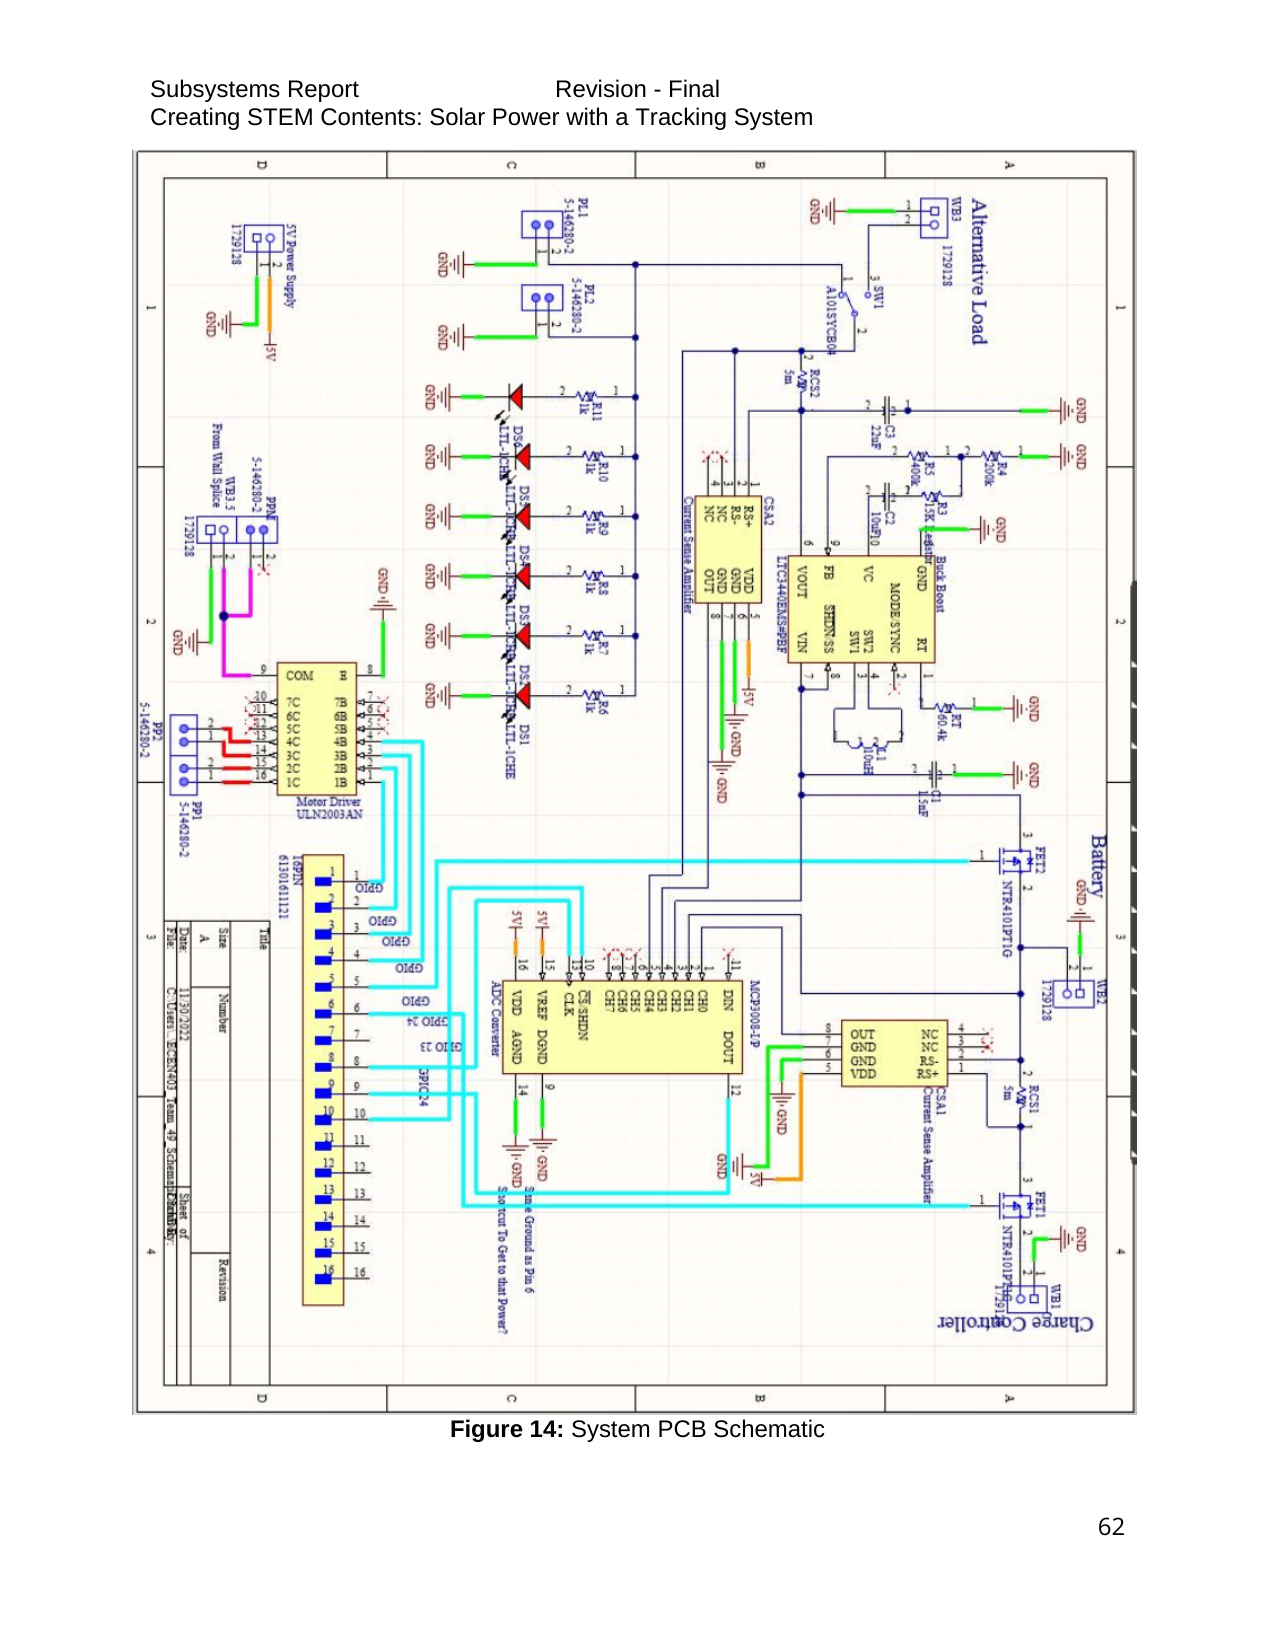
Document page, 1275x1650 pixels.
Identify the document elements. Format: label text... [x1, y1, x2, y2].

picture [133, 151, 1137, 1414]
text Figure 14: System PCB Schematic [150, 1415, 1125, 1443]
